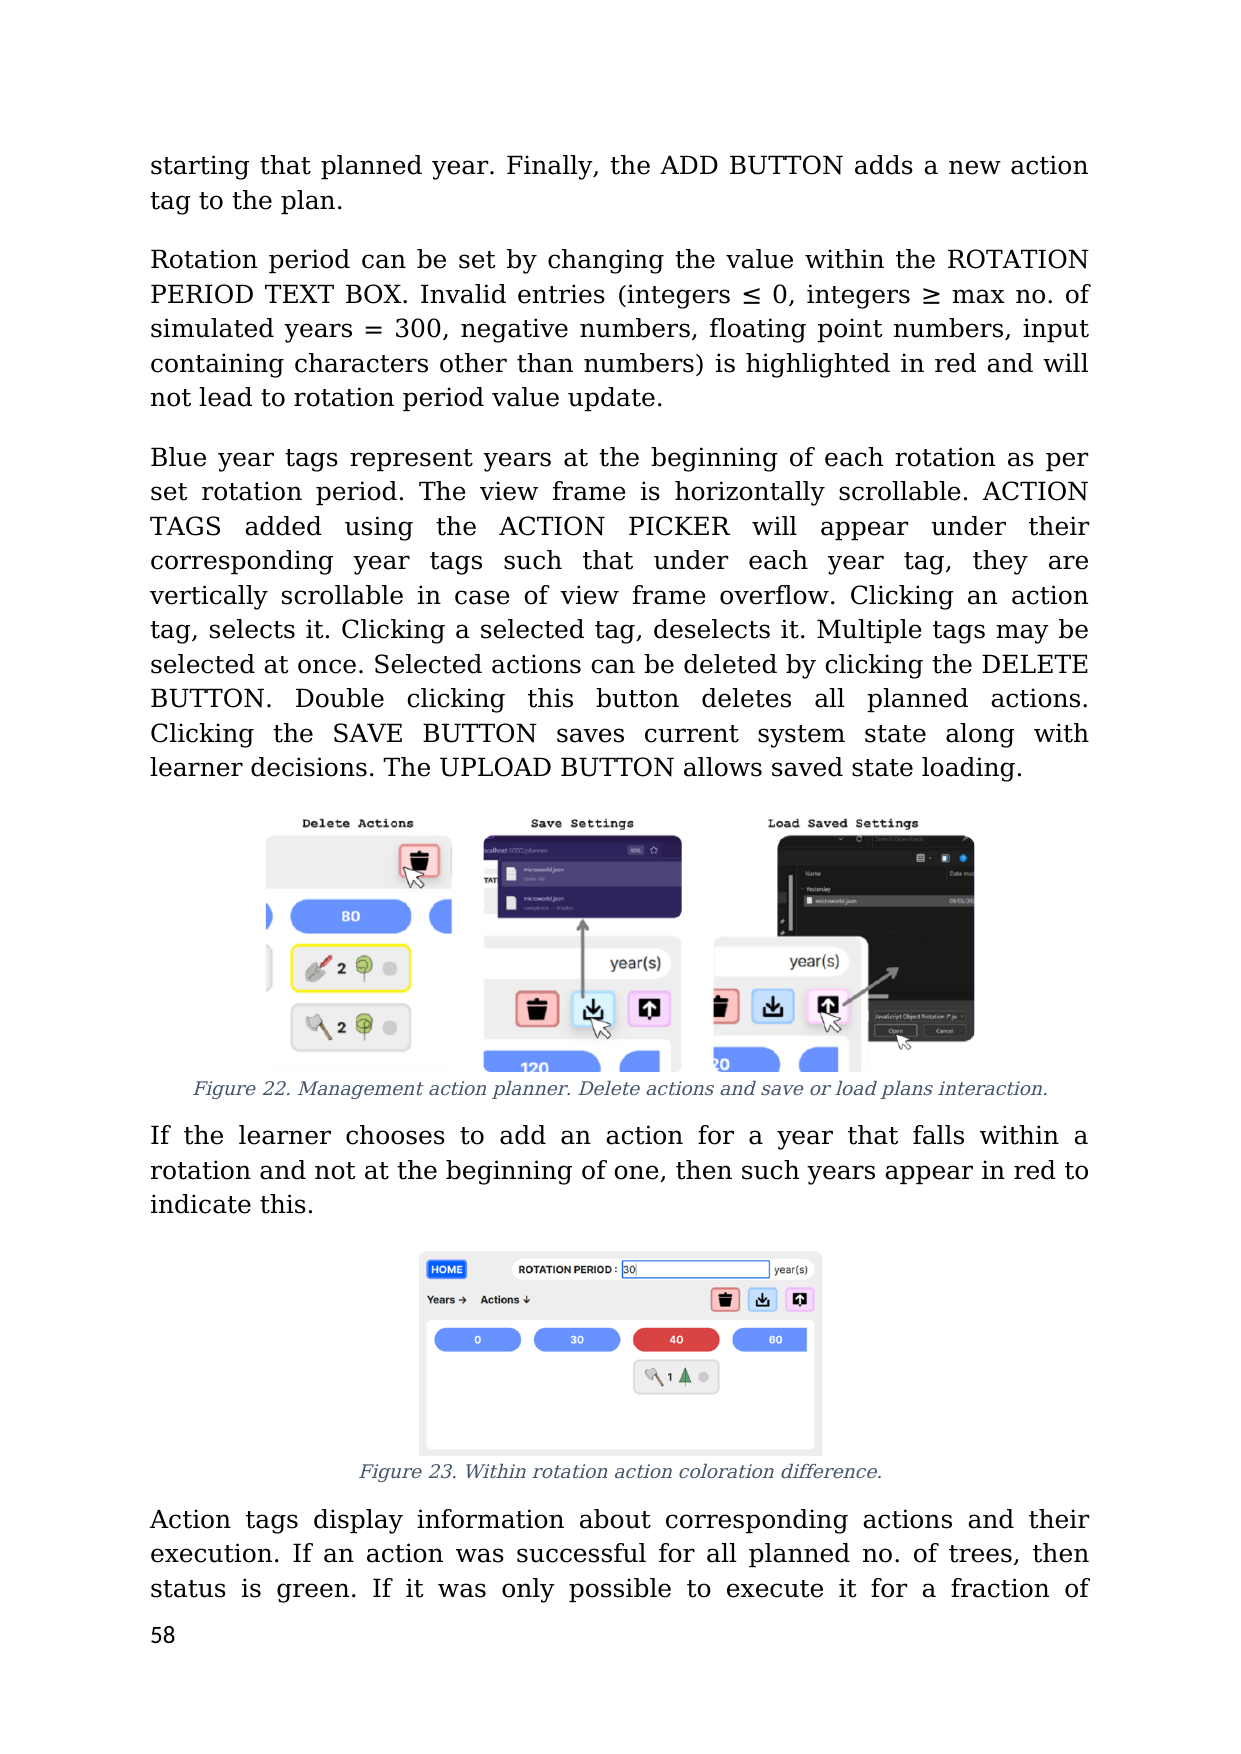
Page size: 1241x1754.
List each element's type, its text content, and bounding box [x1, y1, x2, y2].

text Blue year tags represent years at the beginning of each rotation as per set rotation period. The view frame is horizontally scrollable. ACTION TAGS added using the ACTION PICKER will appear under their corresponding year tags such that under each year tag, they are vertically scrollable in case of view frame overflow. Clicking an action tag, selects it. Clicking a selected tag, deselects it. Multiple tags may be selected at once. Selected actions can be deleted by clicking the DELETE BUTTON. Double clicking this button deletes all planned actions. Clicking the SAVE BUTTON saves current system state along with learner decisions. The UPLOAD BUTTON allows saved state loading. [150, 441, 1090, 782]
text If the learner chooses to add an action for a year that falls within a rotation and not at the beginning of one, then such years appear in red to indicate this. [150, 1120, 1090, 1219]
text Figure 22. Management action planner. Delete actions and save or load plans interaction. [150, 1077, 1090, 1099]
text Figure 23. Within rotation action coloration difference. [150, 1460, 1090, 1482]
picture [265, 811, 975, 1072]
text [150, 1503, 1090, 1602]
picture [413, 1248, 827, 1456]
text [150, 150, 1090, 214]
text Rotation period can be set by changing the value within the ROTATION PERIOD TEXT BOX. Invalid entries (integers ≤ 0, integers ≥ max no. of simulated years = 300, negative numbers, floating point numbers, input containing characters other than numbers) is highlighted in red and will not lead to rotation period value update. [150, 244, 1090, 412]
